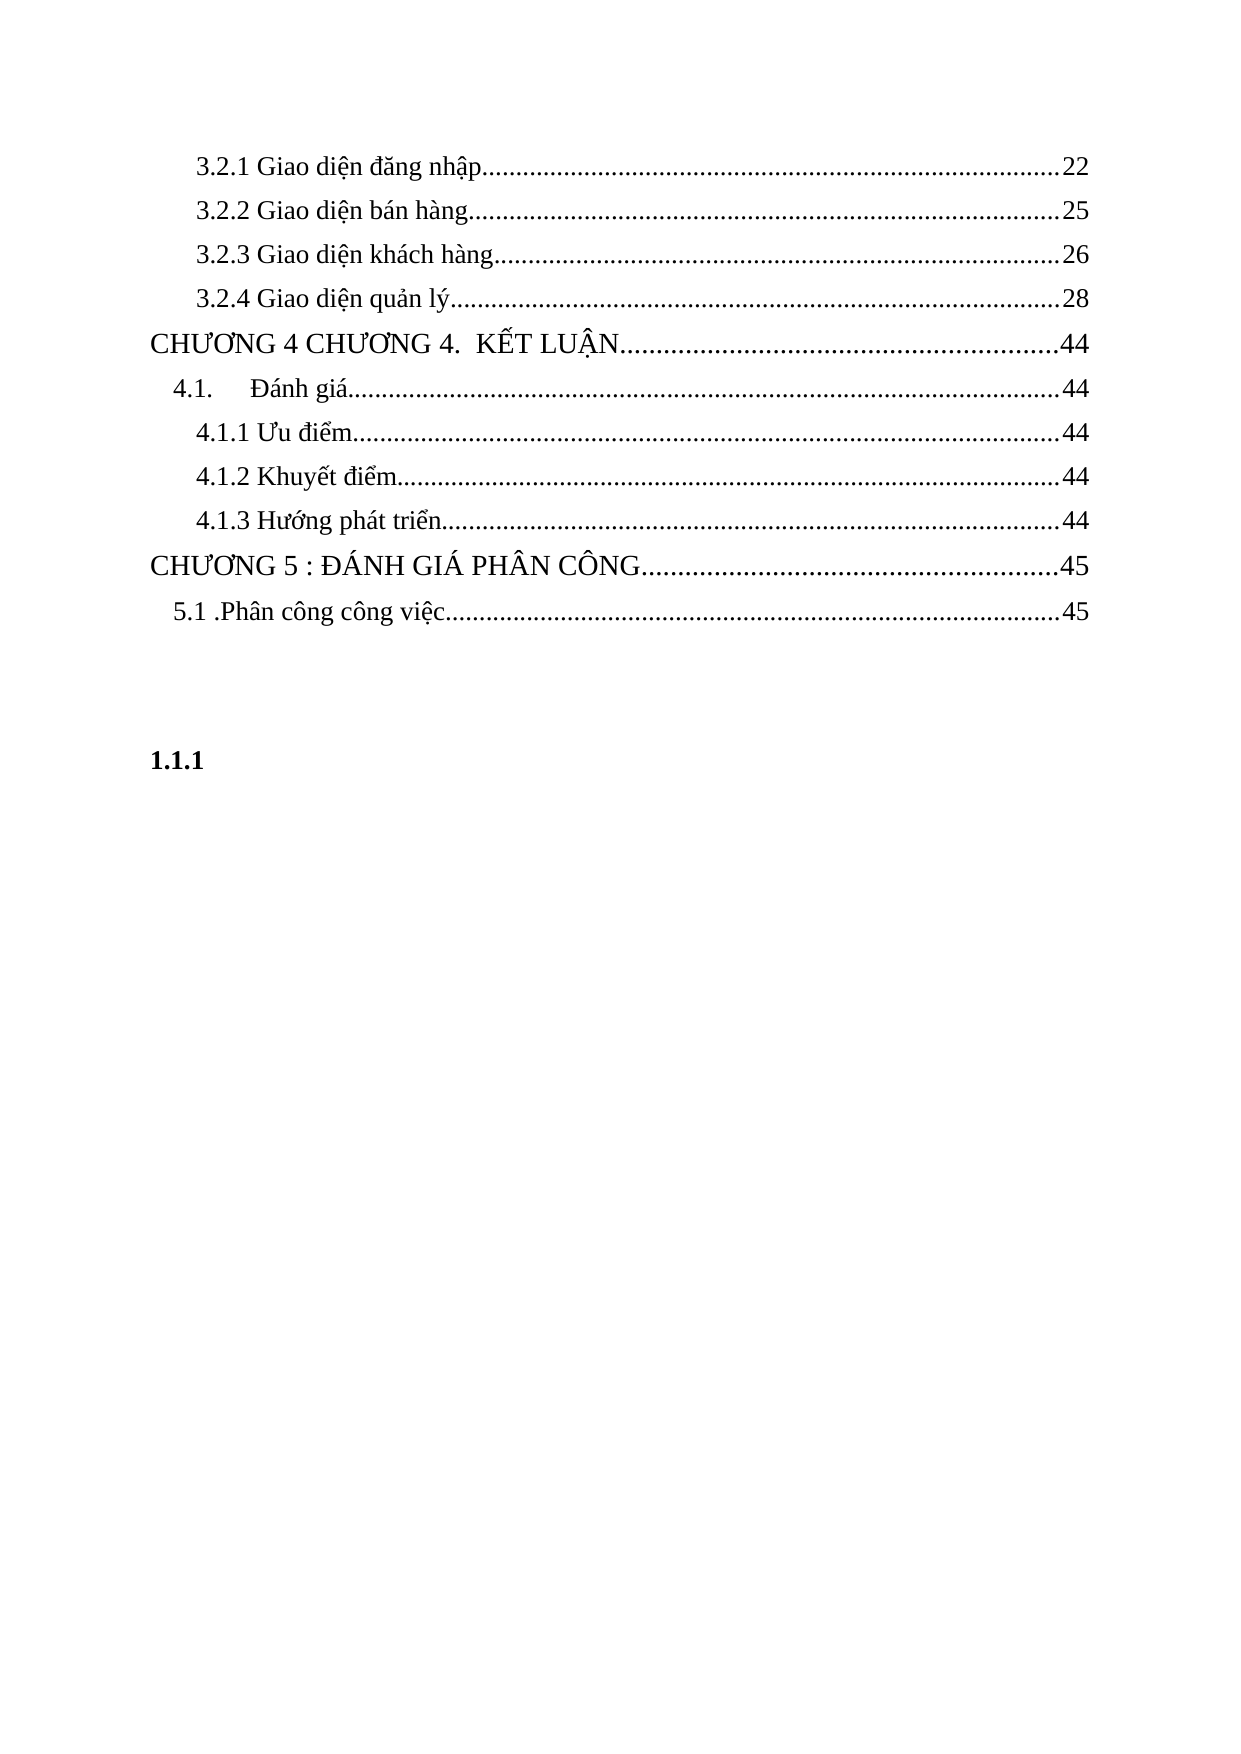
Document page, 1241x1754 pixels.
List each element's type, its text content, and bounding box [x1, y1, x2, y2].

text CHƯƠNG 4 CHƯƠNG 4. KẾT LUẬN 44 [150, 326, 1090, 359]
text 4.1.3 Hướng phát triển. 44 [196, 504, 1090, 536]
text 5.1 .Phân công công việc 45 [173, 595, 1090, 626]
text 3.2.3 Giao diện khách hàng 26 [196, 238, 1090, 269]
text 3.2.2 Giao diện bán hàng 25 [196, 194, 1090, 225]
text 4.1.2 Khuyết điểm. 44 [196, 460, 1090, 492]
text 4.1.1 Ưu điểm. 44 [196, 416, 1090, 448]
text 3.2.4 Giao diện quản lý 28 [196, 282, 1090, 313]
text 3.2.1 Giao diện đăng nhập 22 [196, 150, 1090, 181]
text 4.1. Đánh giá. 44 [173, 372, 1090, 403]
text CHƯƠNG 5 : ĐÁNH GIÁ PHÂN CÔNG 45 [150, 548, 1090, 582]
